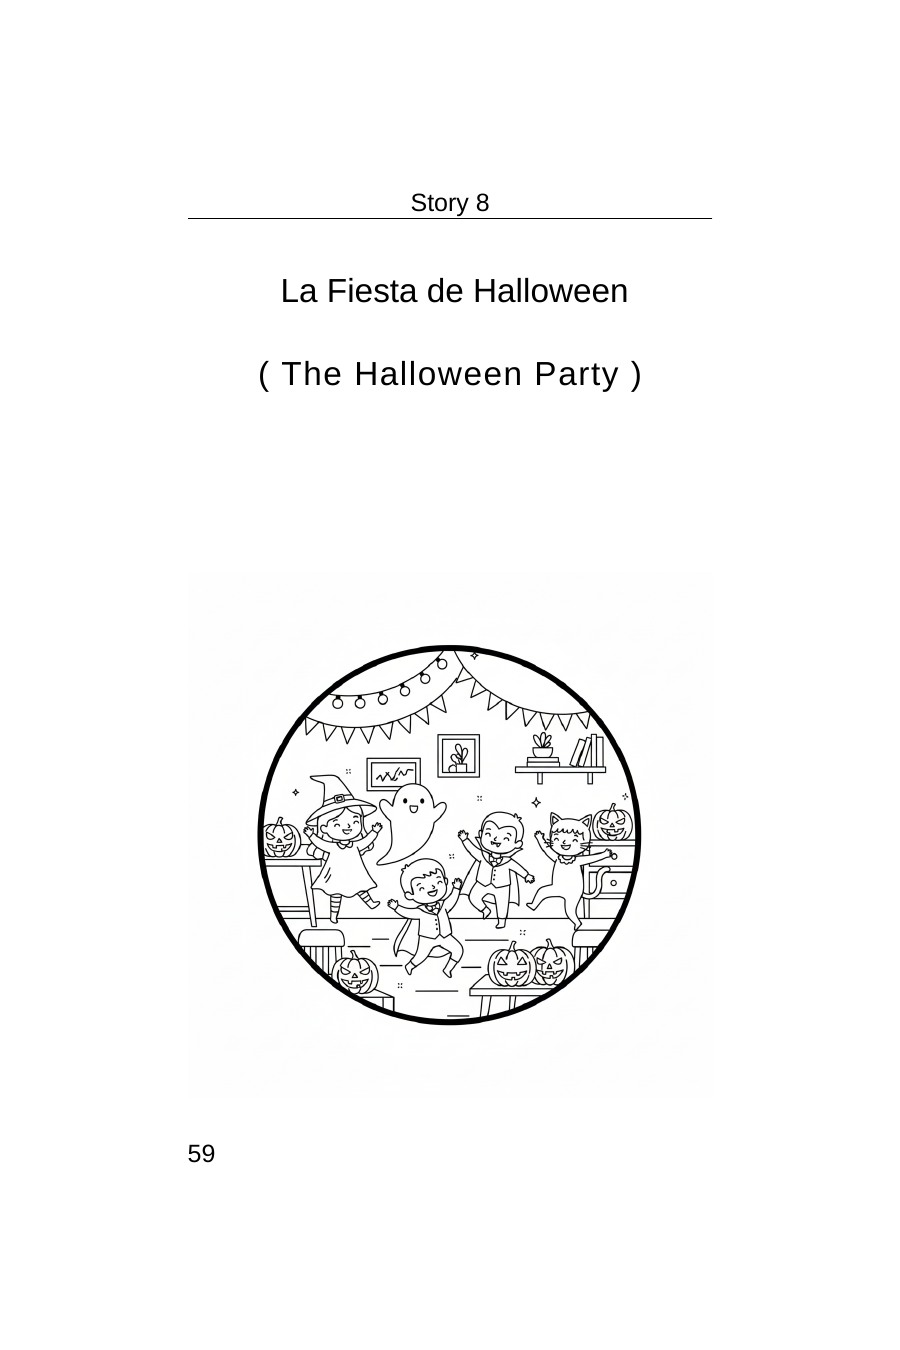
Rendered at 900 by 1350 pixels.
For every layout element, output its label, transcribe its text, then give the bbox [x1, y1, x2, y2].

subtitle La Fiesta de Halloween [187, 271, 712, 310]
subtitle ( The Halloween Party ) [187, 354, 712, 392]
picture [187, 572, 713, 1098]
subtitle Story 8 [187, 187, 712, 219]
